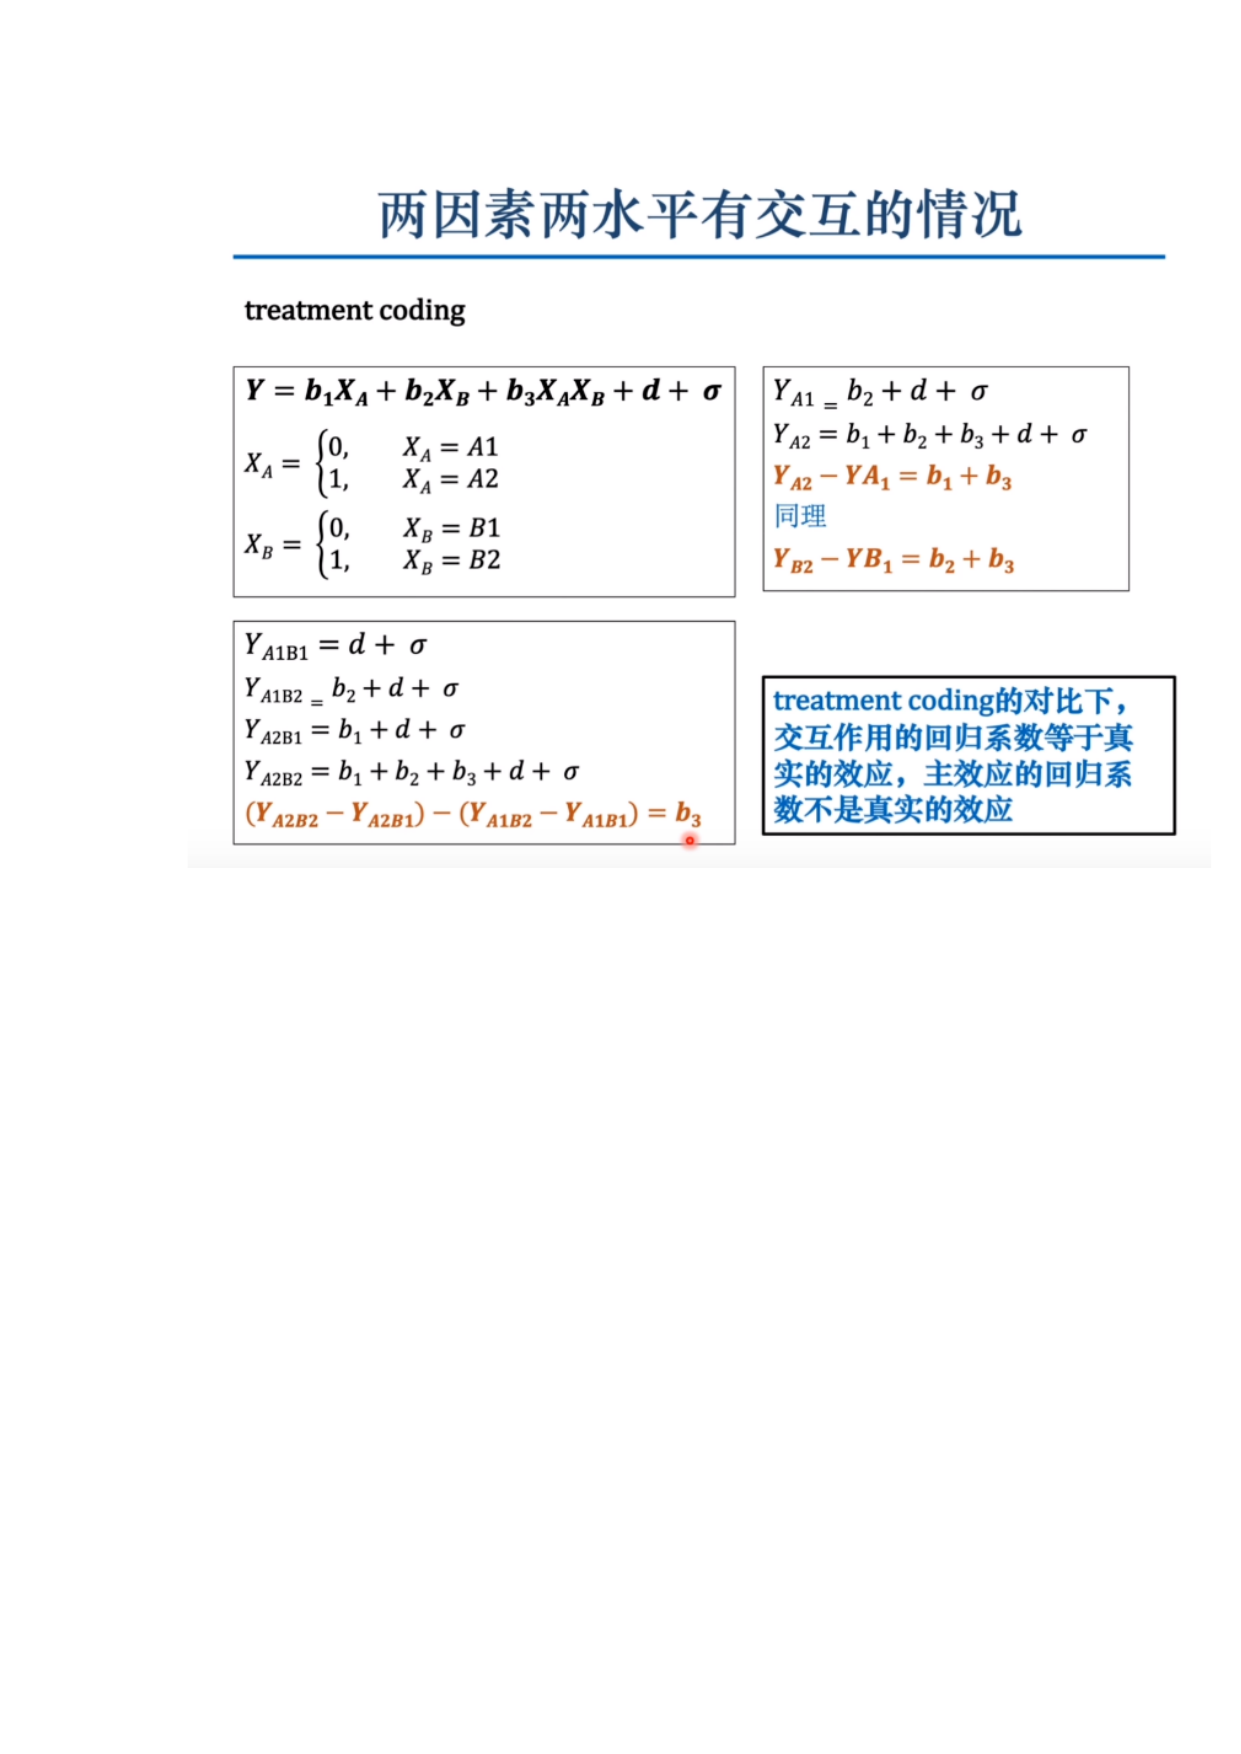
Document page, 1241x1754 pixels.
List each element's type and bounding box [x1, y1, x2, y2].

picture [187, 162, 1212, 868]
